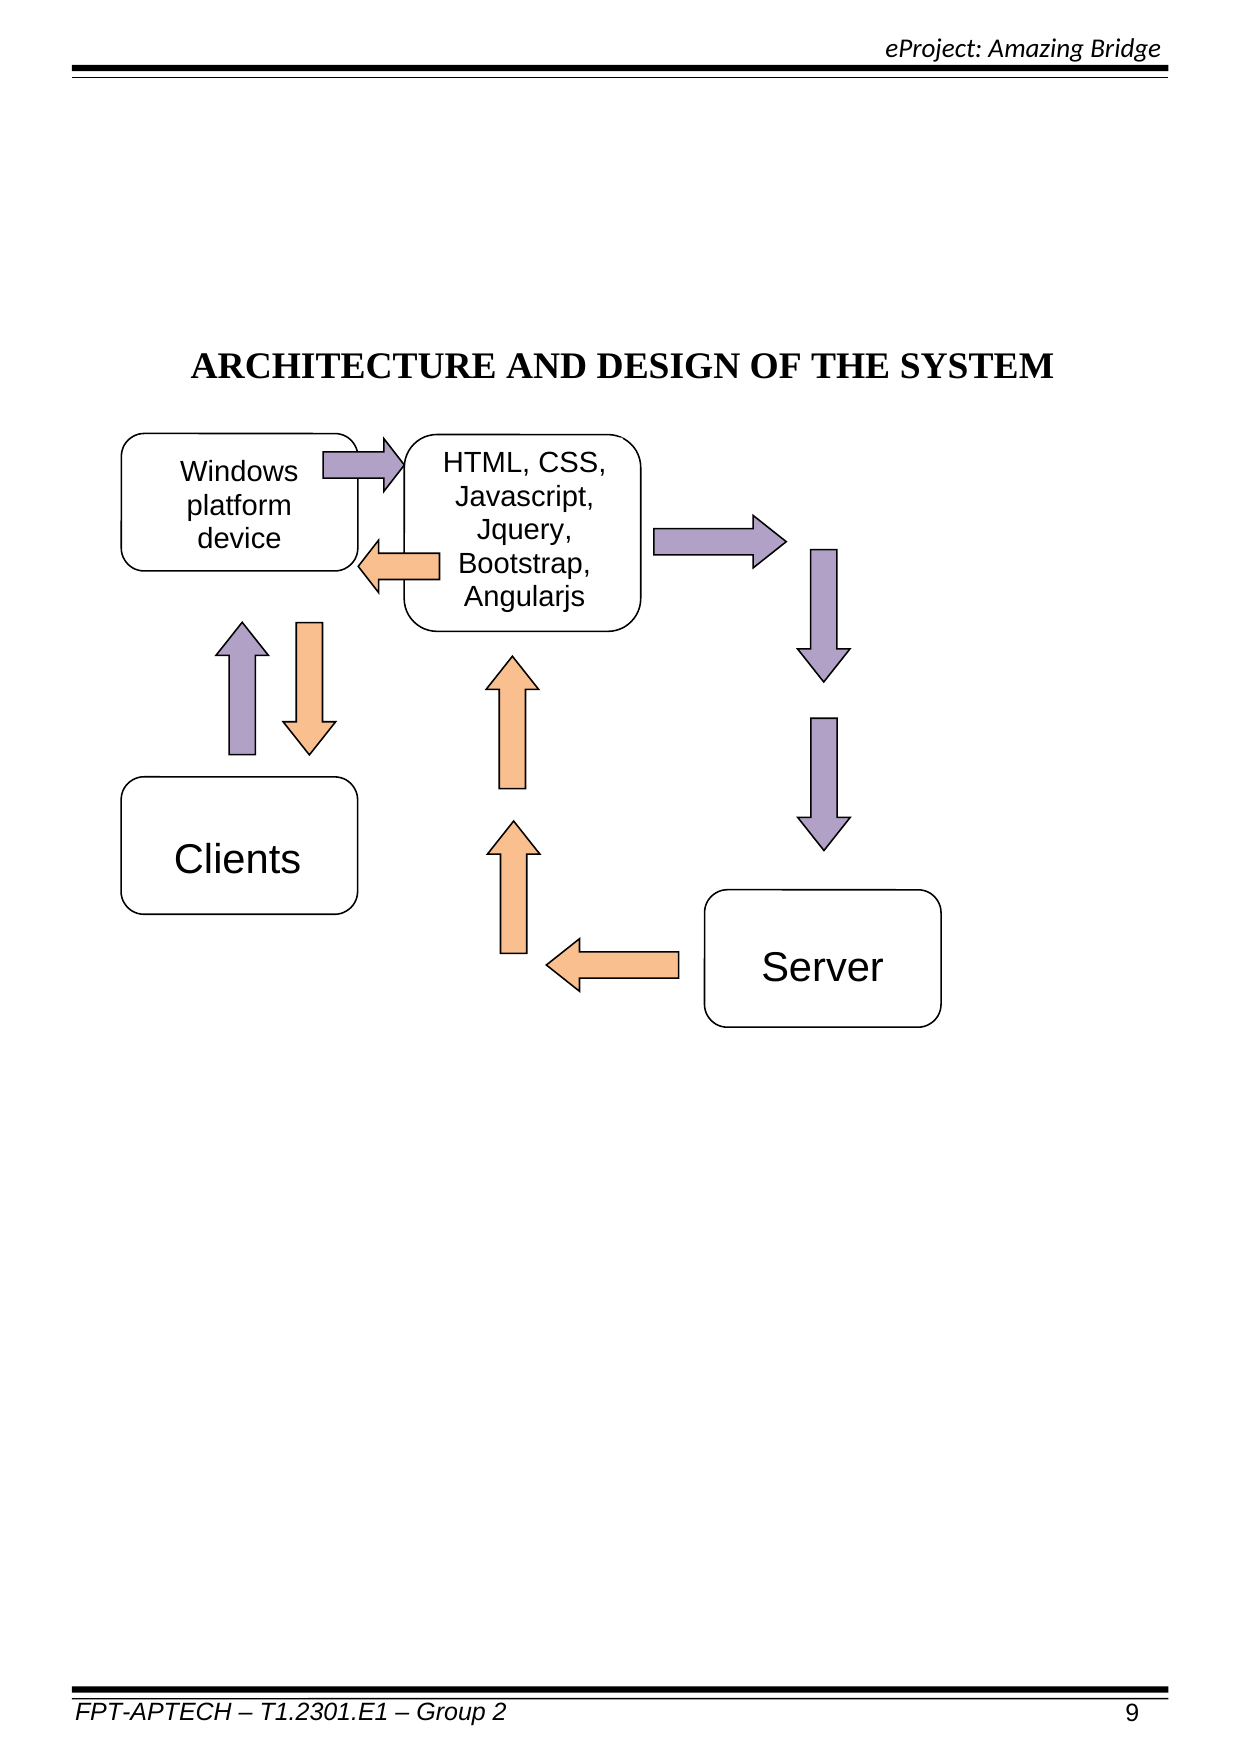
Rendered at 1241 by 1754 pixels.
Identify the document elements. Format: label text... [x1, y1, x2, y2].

subtitle ARCHITECTURE AND DESIGN OF THE SYSTEM [74, 343, 1170, 386]
